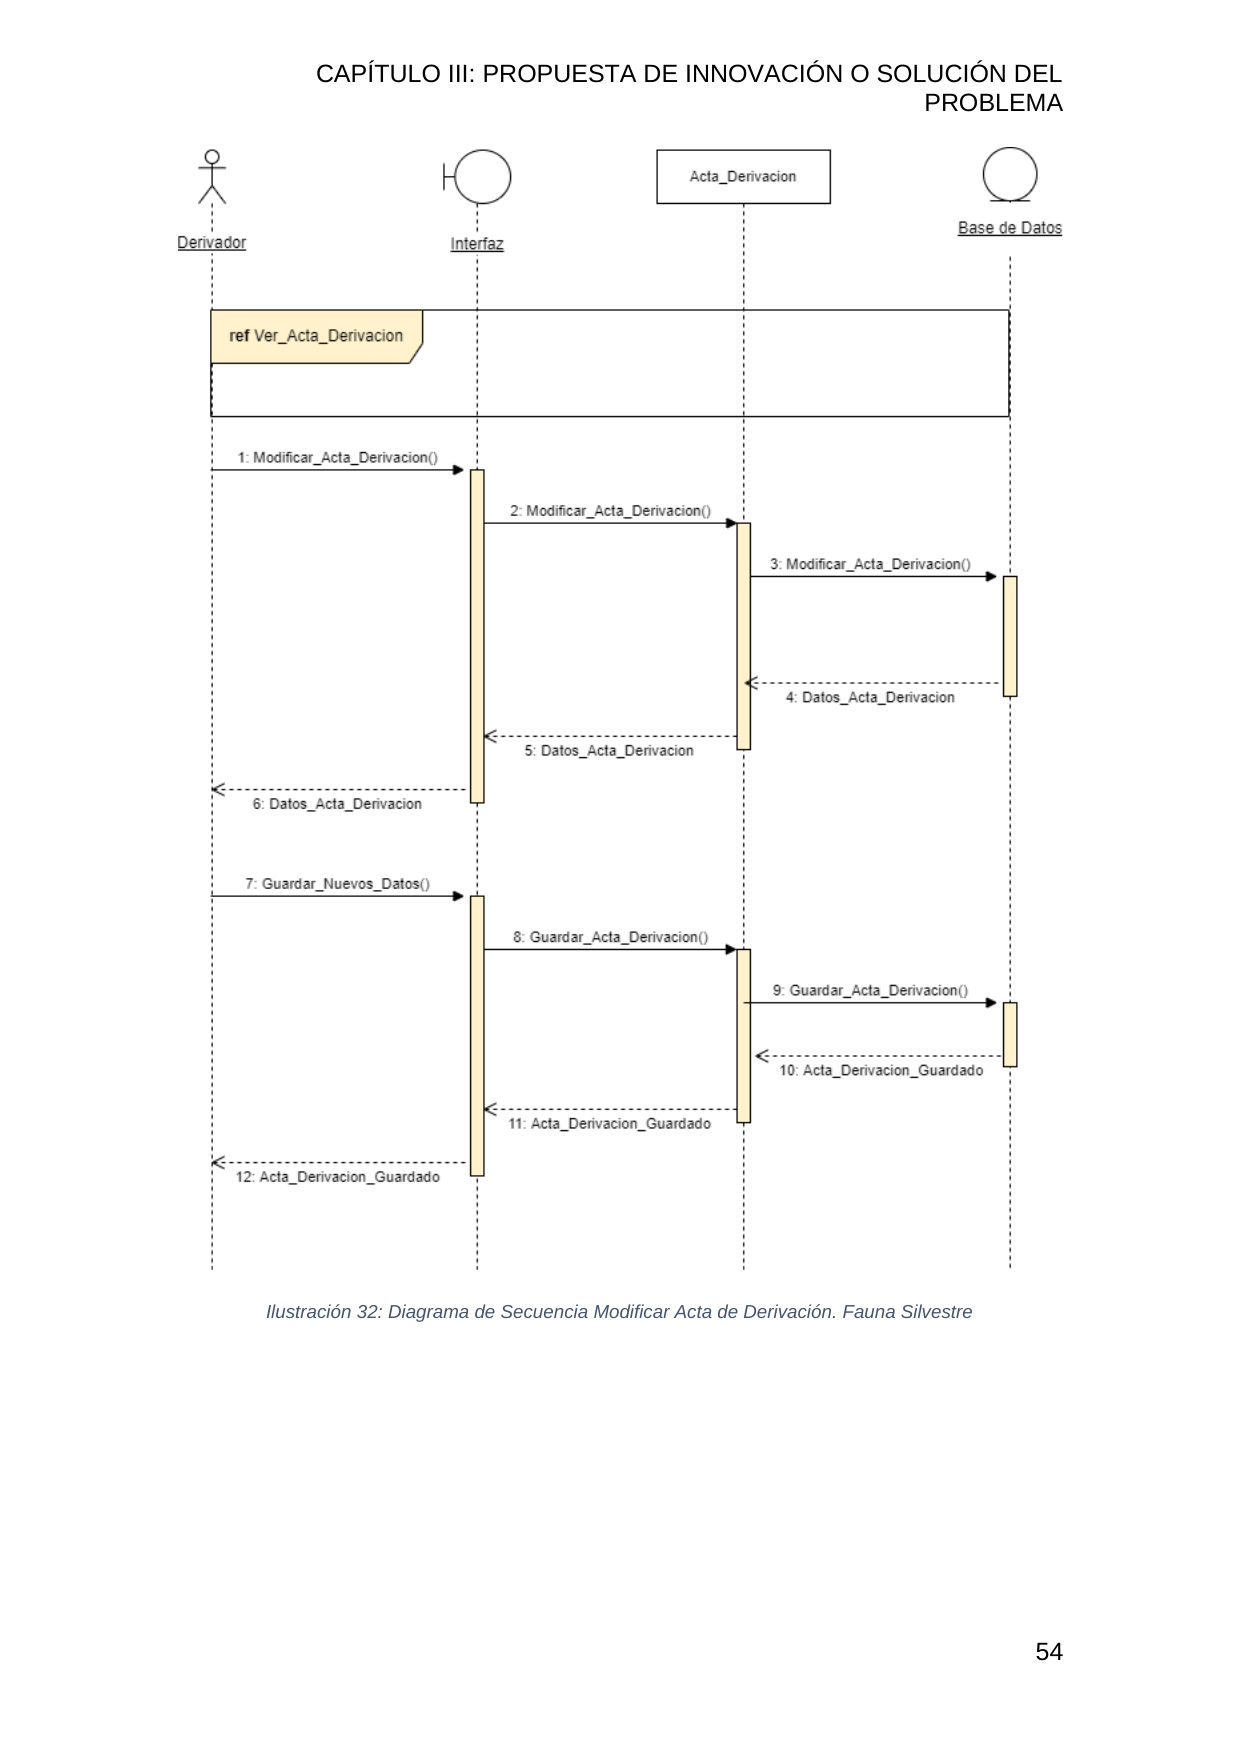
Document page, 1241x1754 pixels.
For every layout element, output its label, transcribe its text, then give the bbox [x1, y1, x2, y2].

text Ilustración 32: Diagrama de Secuencia Modificar Acta de Derivación. Fauna Silvestre [177, 1301, 1063, 1322]
picture [177, 147, 1063, 1270]
